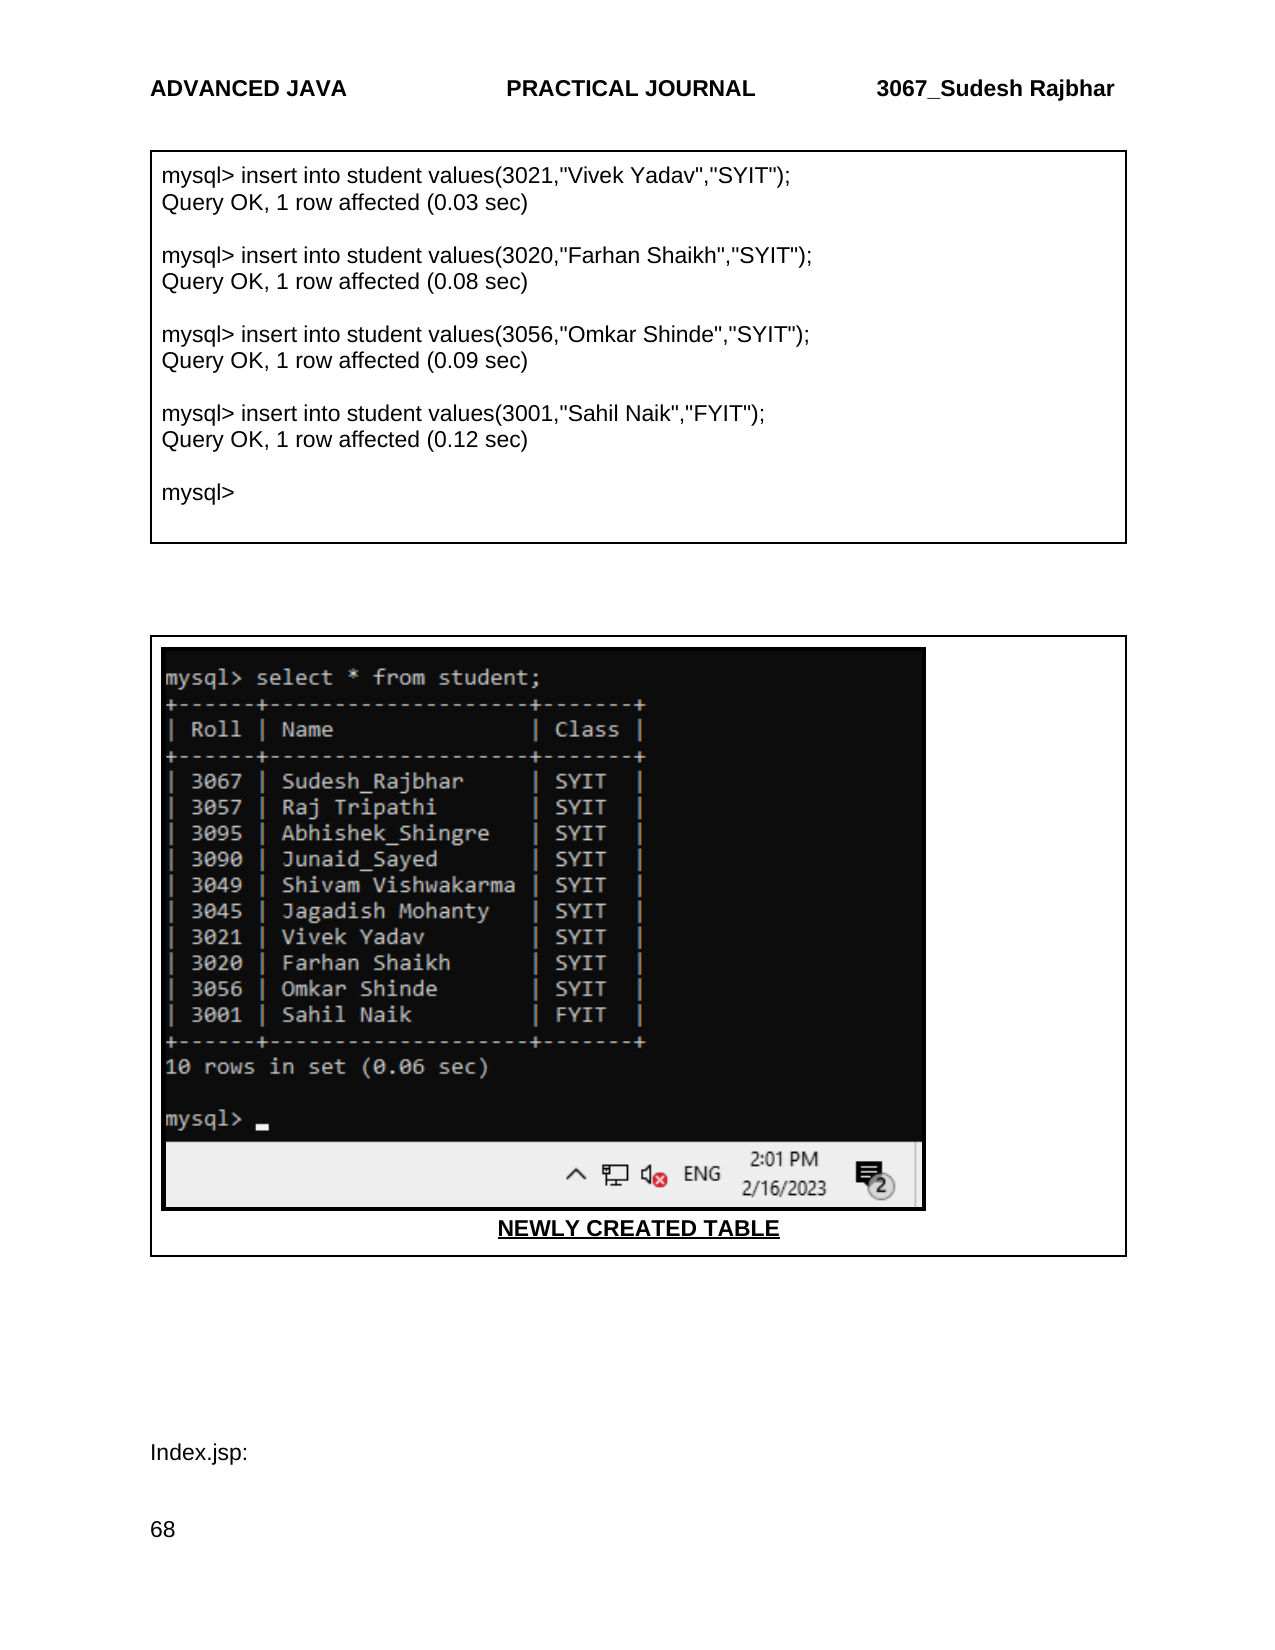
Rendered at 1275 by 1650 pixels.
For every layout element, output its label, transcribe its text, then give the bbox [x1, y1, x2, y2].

picture [166, 651, 922, 1207]
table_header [152, 152, 1125, 542]
text Index.jsp: [150, 1438, 1125, 1465]
table_header NEWLY CREATED TABLE [152, 637, 1125, 1255]
